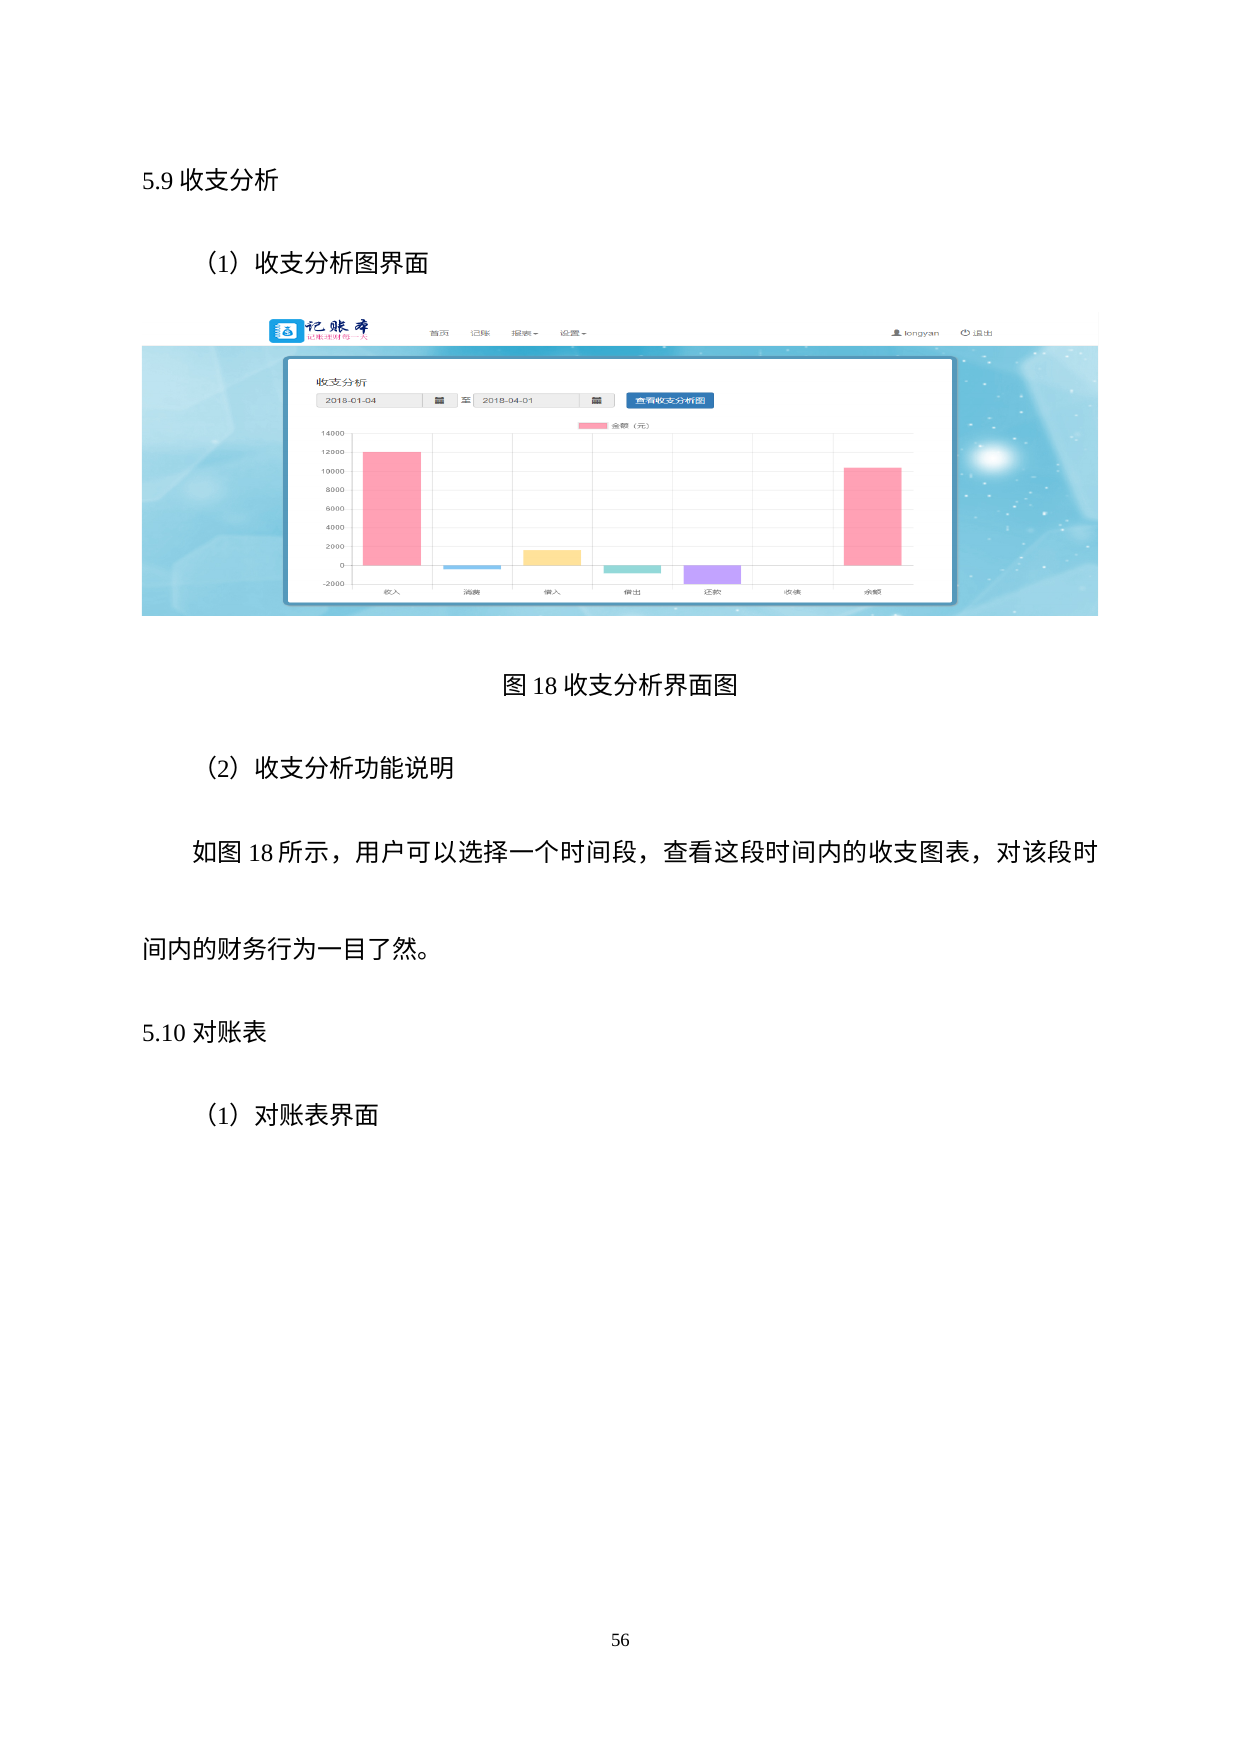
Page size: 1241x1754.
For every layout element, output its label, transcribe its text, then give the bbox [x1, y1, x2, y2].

text 如图18所示，用户可以选择一个时间段，查看这段时间内的收支图表，对该段时间内的财务行为一目了然。 [142, 818, 1098, 980]
subtitle 收支分析 [142, 146, 1098, 211]
text （1）收支分析图界面 [142, 229, 1098, 294]
text 图18 收支分析界面图 [142, 651, 1098, 716]
subtitle 对账表 [142, 998, 1098, 1063]
picture [141, 312, 1099, 616]
text （1）对账表界面 [142, 1081, 1098, 1146]
text （2）收支分析功能说明 [142, 734, 1098, 799]
